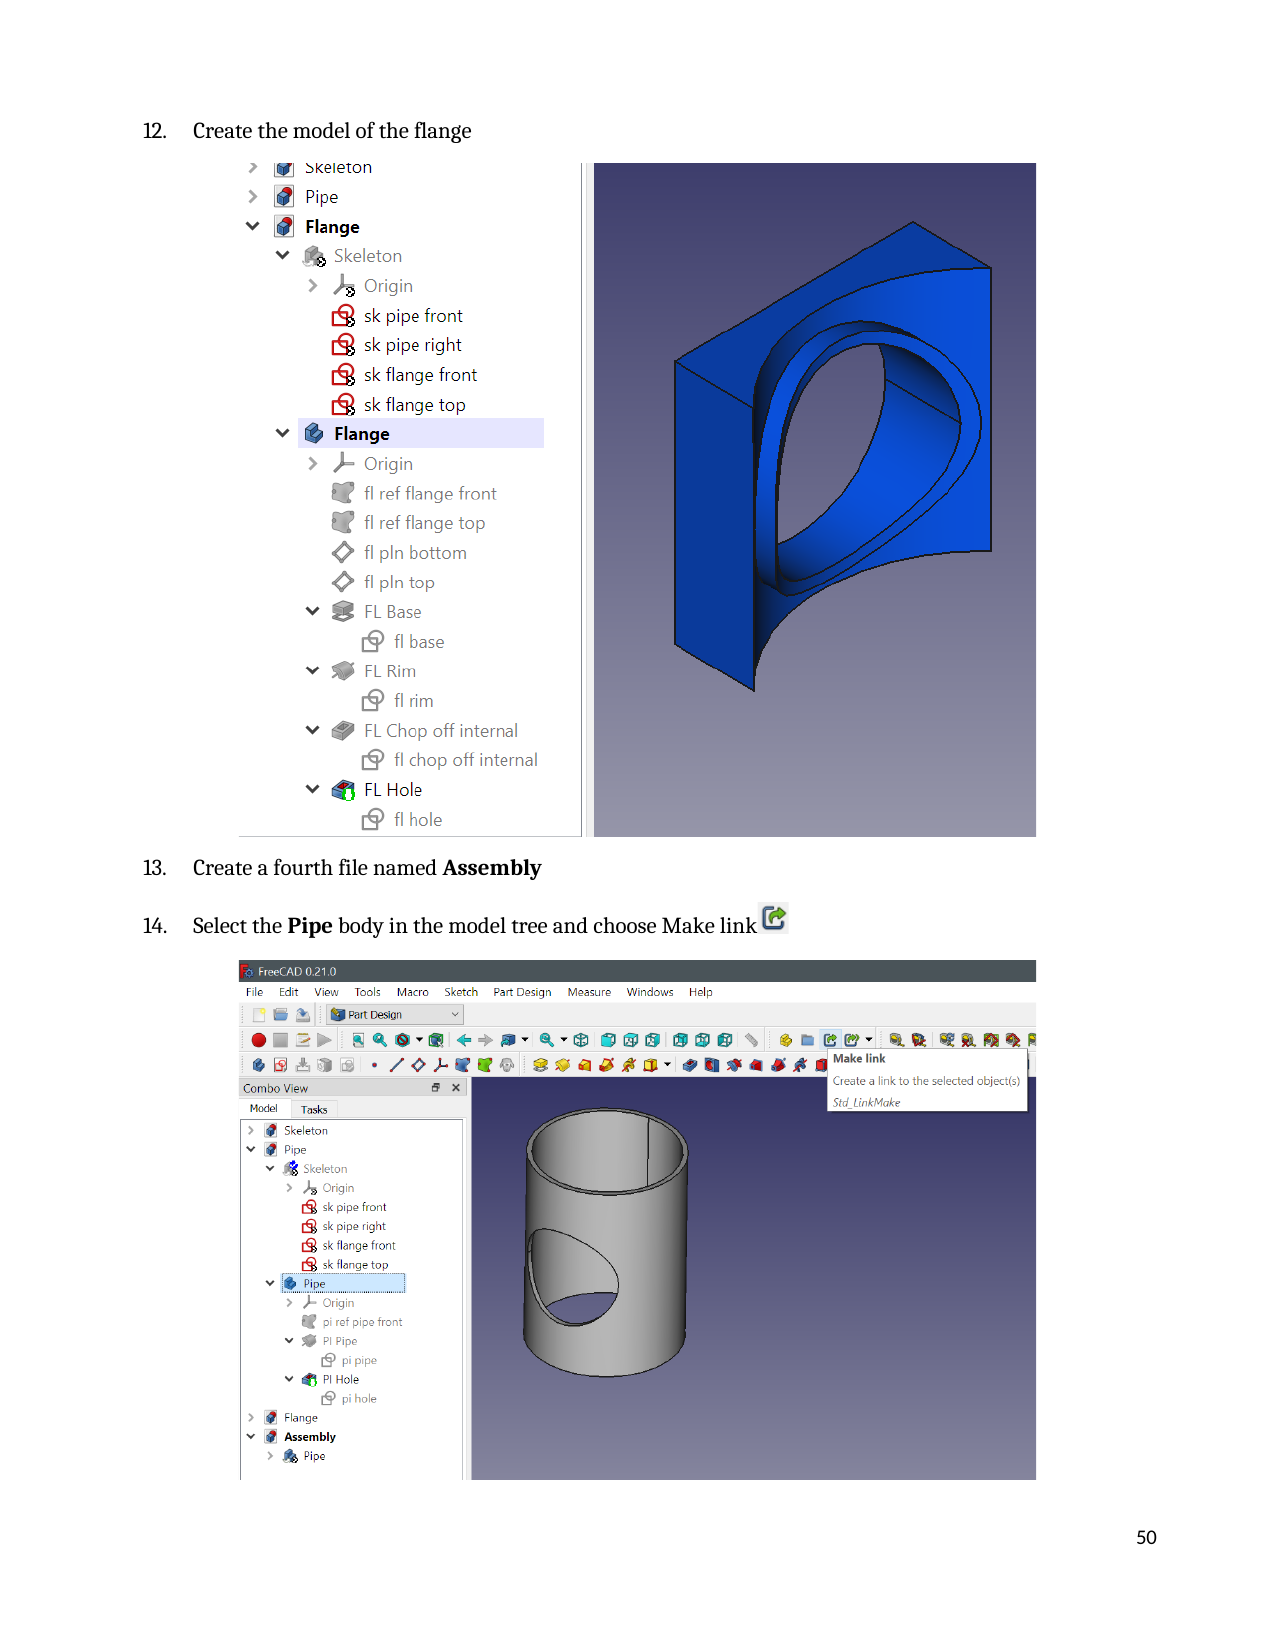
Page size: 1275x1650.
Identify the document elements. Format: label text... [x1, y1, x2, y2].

list Create the model of the flange [143, 118, 1157, 144]
picture [238, 960, 1037, 1480]
list Create a fourth file named Assembly [143, 855, 1157, 882]
picture [238, 163, 1037, 837]
picture [757, 902, 789, 934]
list Select the Pipe body in the model tree and choose Make link [143, 902, 1157, 939]
